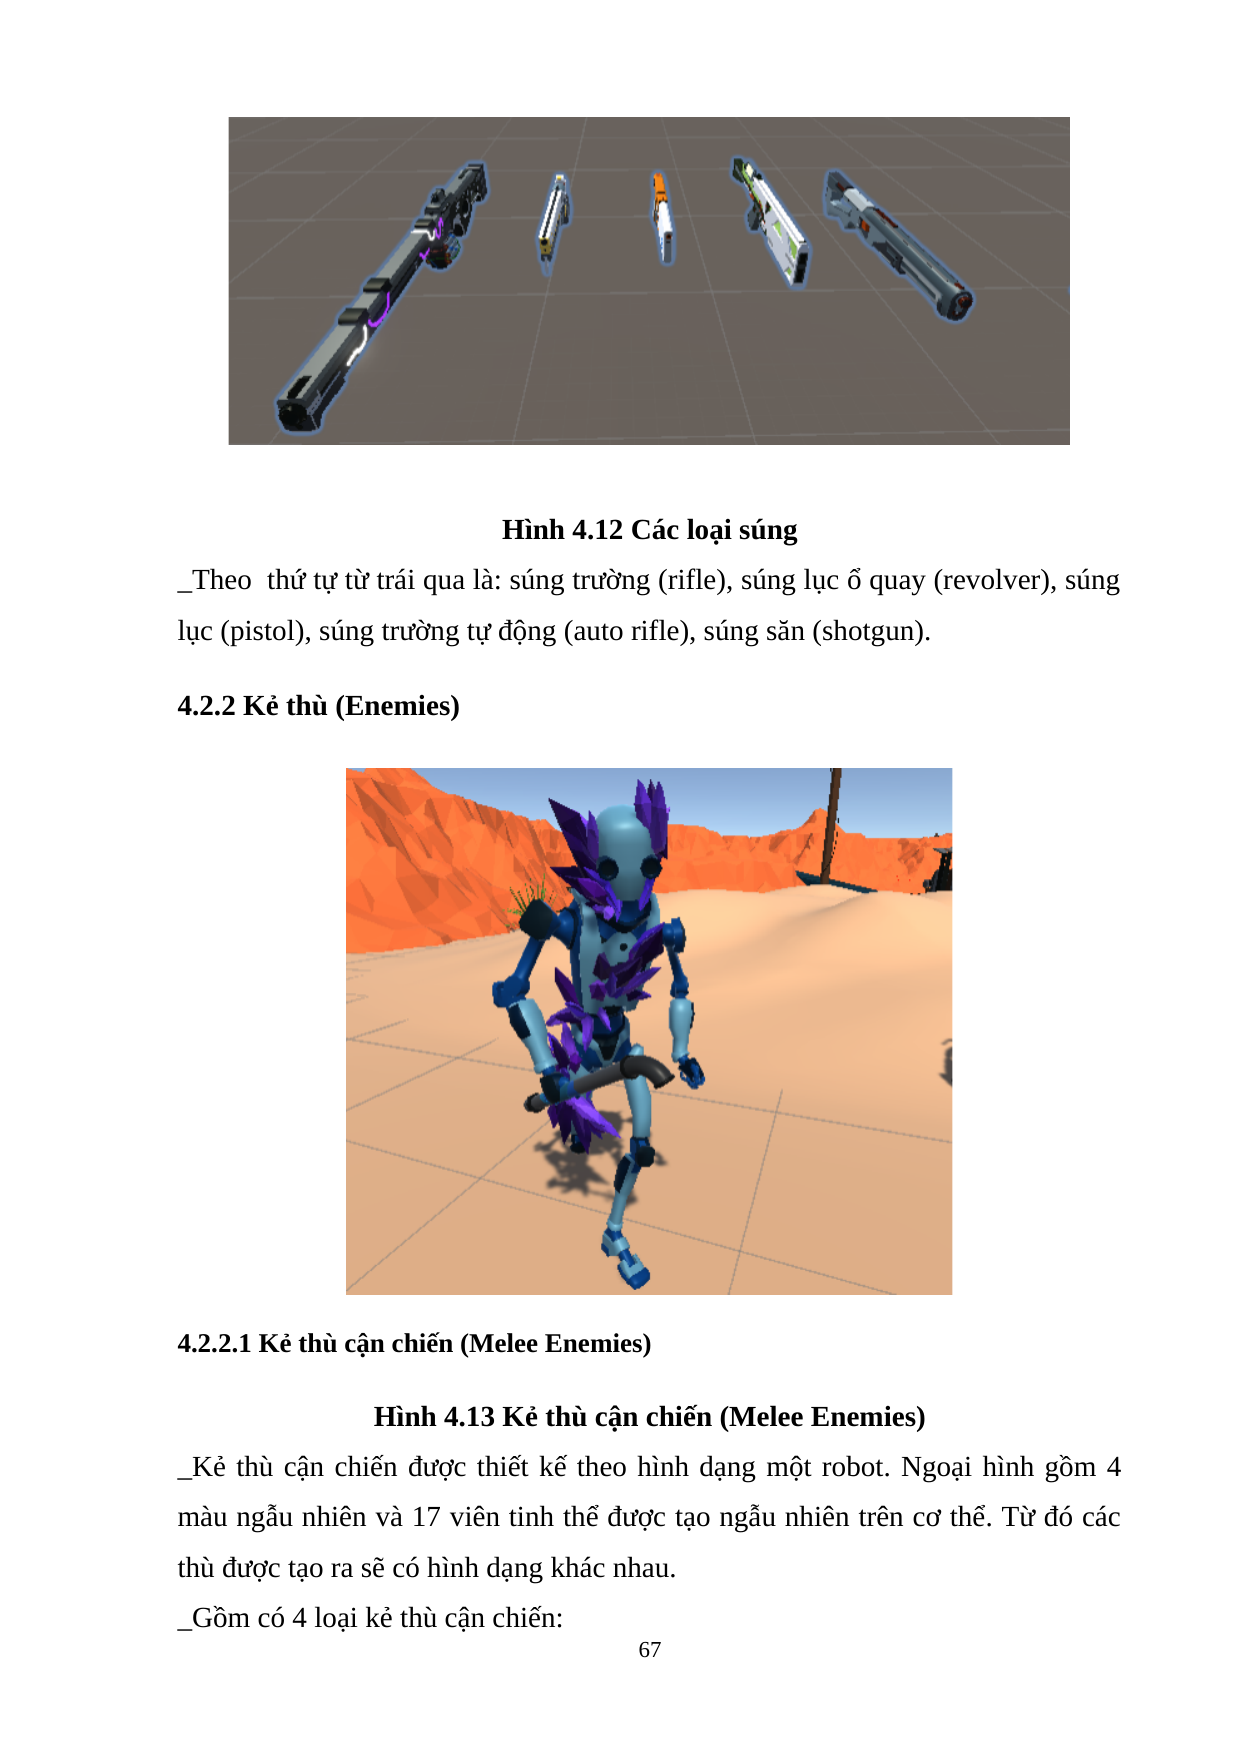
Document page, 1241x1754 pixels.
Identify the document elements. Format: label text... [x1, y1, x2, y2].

subtitle 4.2.2 Kẻ thù (Enemies) [177, 688, 1122, 722]
picture [228, 117, 1070, 445]
text Hình 4.12 Các loại súng [177, 512, 1122, 546]
text _Gồm có 4 loại kẻ thù cận chiến: [177, 1600, 1122, 1634]
text _Kẻ thù cận chiến được thiết kế theo hình dạng một robot. Ngoại hình gồm 4 màu ngẫu nhiên và 17 viên tinh thể được tạo ngẫu nhiên trên cơ thể. Từ đó các thù được tạo ra sẽ có hình dạng khác nhau. [177, 1449, 1122, 1583]
text _Theo thứ tự từ trái qua là: súng trường (rifle), súng lục ổ quay (revolver), súng lục (pistol), súng trường tự động (auto rifle), súng săn (shotgun). [177, 562, 1122, 646]
picture [346, 768, 953, 1295]
text Hình 4.13 Kẻ thù cận chiến (Melee Enemies) [177, 1399, 1122, 1432]
